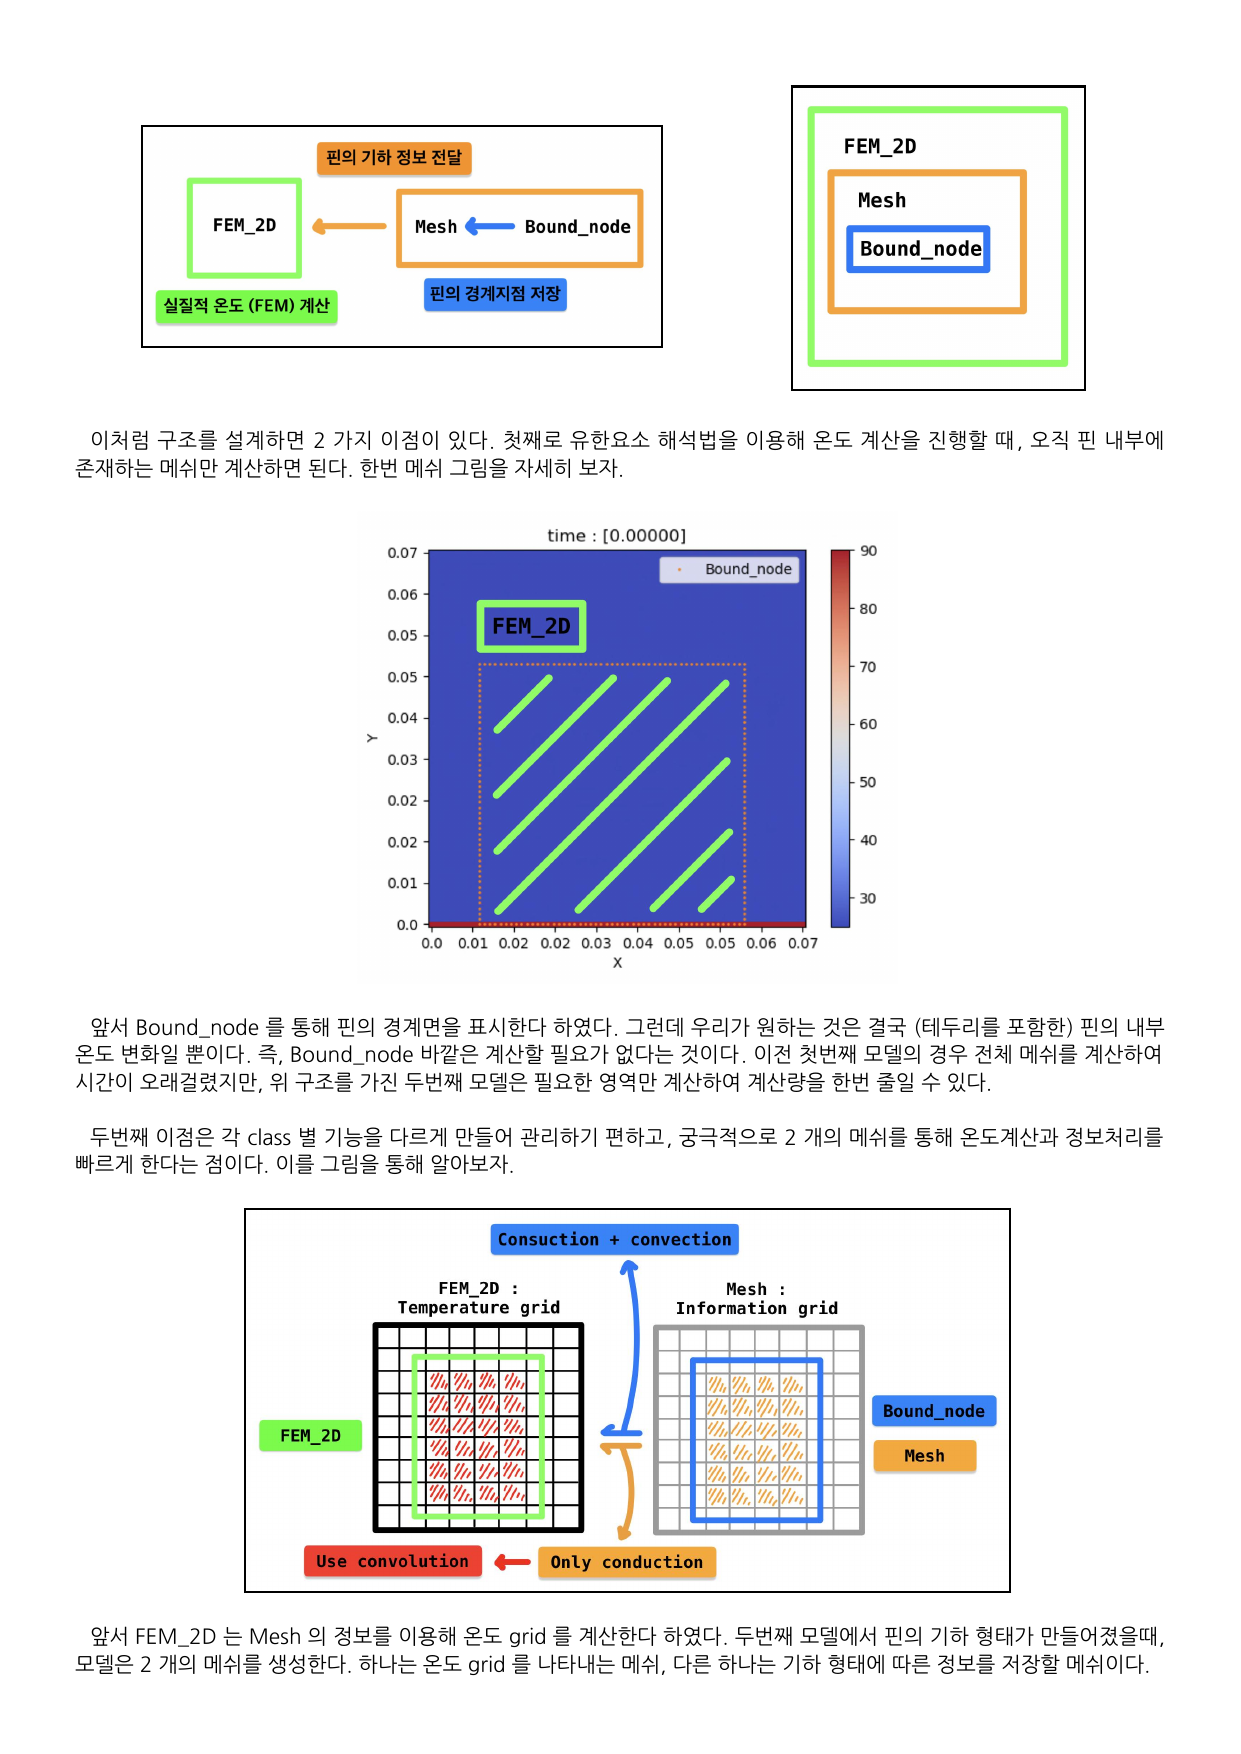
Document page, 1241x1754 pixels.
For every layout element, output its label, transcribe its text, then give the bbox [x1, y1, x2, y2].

picture [246, 1210, 1009, 1591]
table_header [714, 75, 1162, 401]
picture [143, 127, 661, 346]
text 앞서 Bound_node 를 통해 핀의 경계면을 표시한다 하였다. 그런데 우리가 원하는 것은 결국 (테두리를 포함한) 핀의 내부 온도 변화일 뿐이다. 즉, Bound_node 바깥은 계산할 필요가 없다는 것이다. 이전 첫번째 모델의 경우 전체 메쉬를 계산하여 시간이 오래걸렸지만, 위 구조를 가진 두번째 모델은 필요한 영역만 계산하여 계산량을 한번 줄일 수 있다. [75, 1015, 1165, 1094]
text 두번째 이점은 각 class 별 기능을 다르게 만들어 관리하기 편하고, 궁극적으로 2 개의 메쉬를 통해 온도계산과 정보처리를 빠르게 한다는 점이다. 이를 그림을 통해 알아보자. [75, 1125, 1165, 1176]
picture [793, 88, 1084, 389]
text 이처럼 구조를 설계하면 2 가지 이점이 있다. 첫째로 유한요소 해석법을 이용해 온도 계산을 진행할 때, 오직 핀 내부에 존재하는 메쉬만 계산하면 된다. 한번 메쉬 그림을 자세히 보자. [75, 429, 1165, 480]
picture [357, 511, 898, 984]
table_header [75, 75, 714, 401]
text 앞서 FEM_2D 는 Mesh 의 정보를 이용해 온도 grid 를 계산한다 하였다. 두번째 모델에서 핀의 기하 형태가 만들어졌을때, 모델은 2 개의 메쉬를 생성한다. 하나는 온도 grid 를 나타내는 메쉬, 다른 하나는 기하 형태에 따른 정보를 저장할 메쉬이다. [75, 1625, 1165, 1676]
